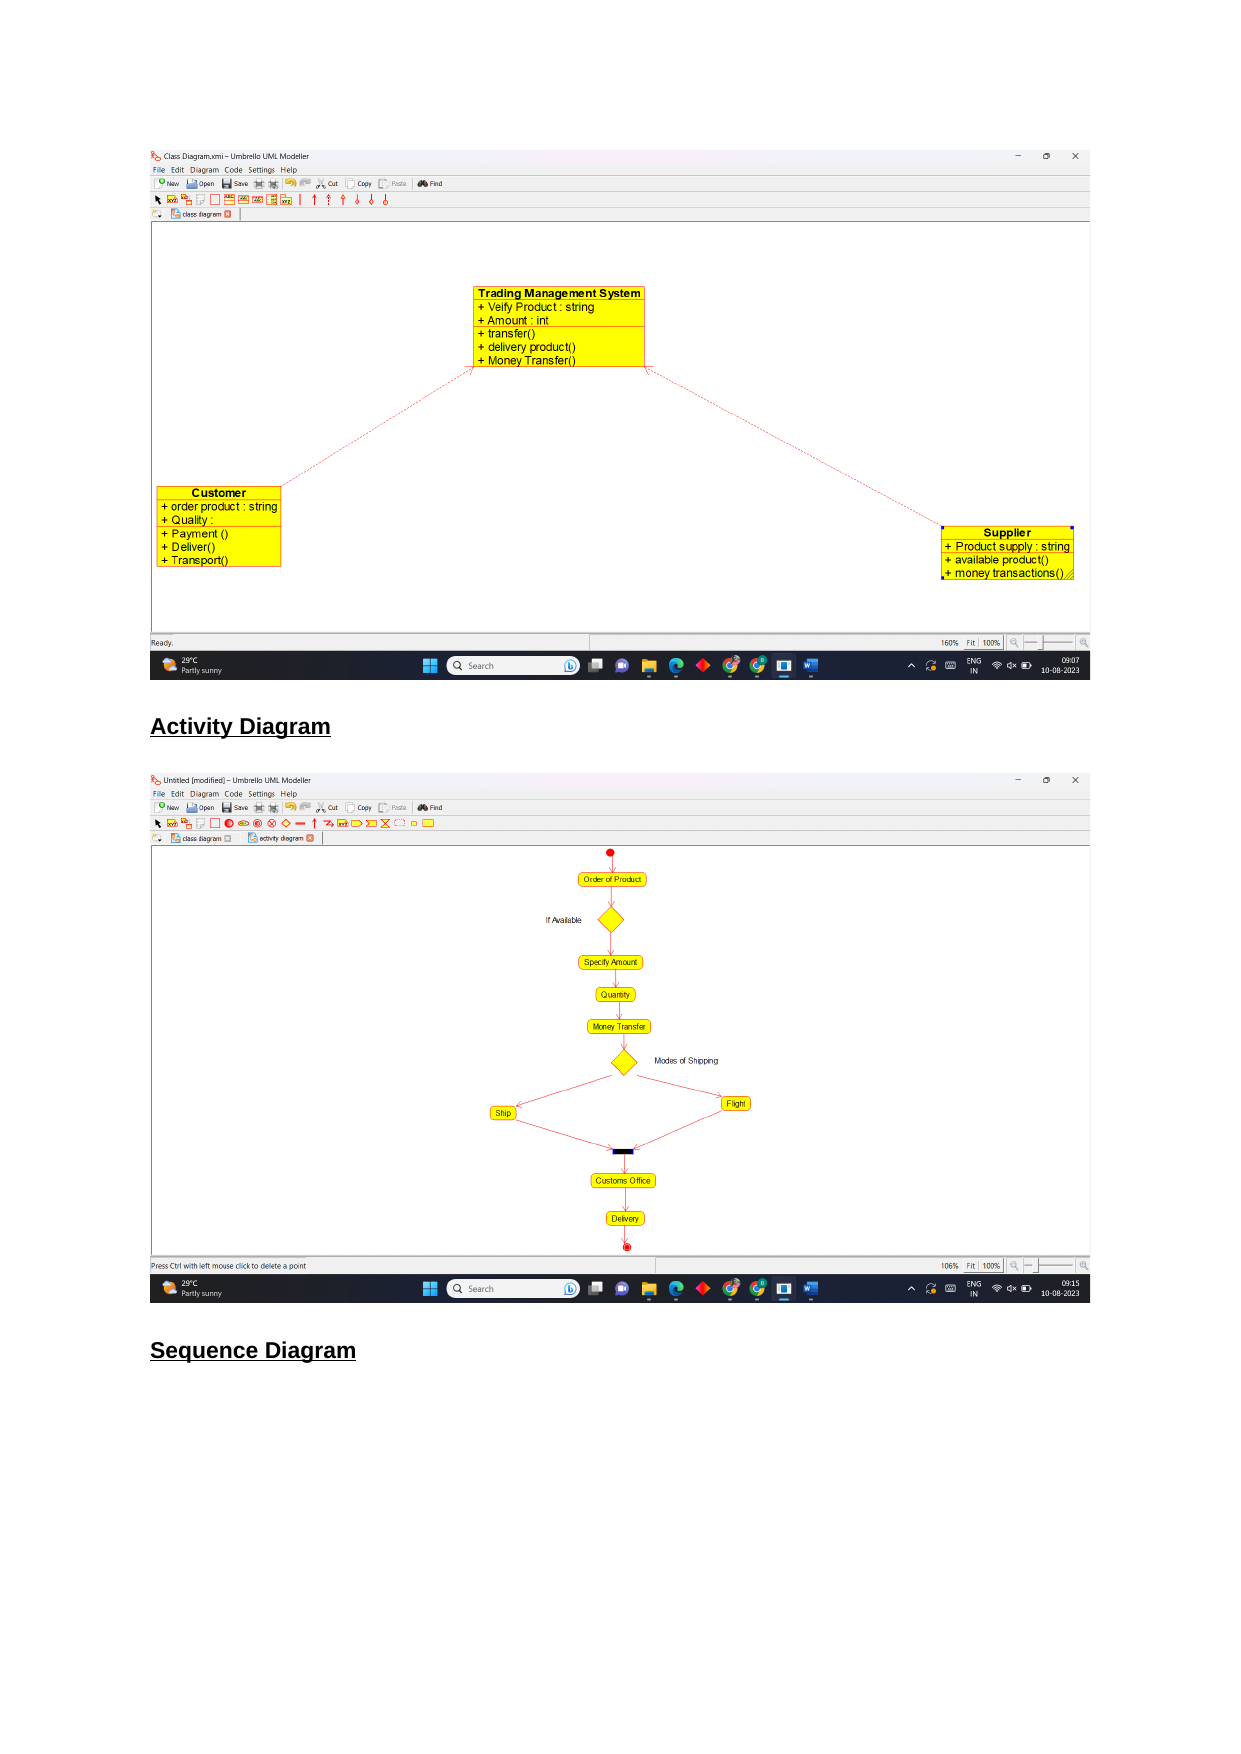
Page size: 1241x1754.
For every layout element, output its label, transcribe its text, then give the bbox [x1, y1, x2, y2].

text Sequence Diagram [150, 1337, 1090, 1363]
picture [150, 150, 1091, 680]
picture [150, 773, 1091, 1303]
text Activity Diagram [150, 713, 1090, 739]
